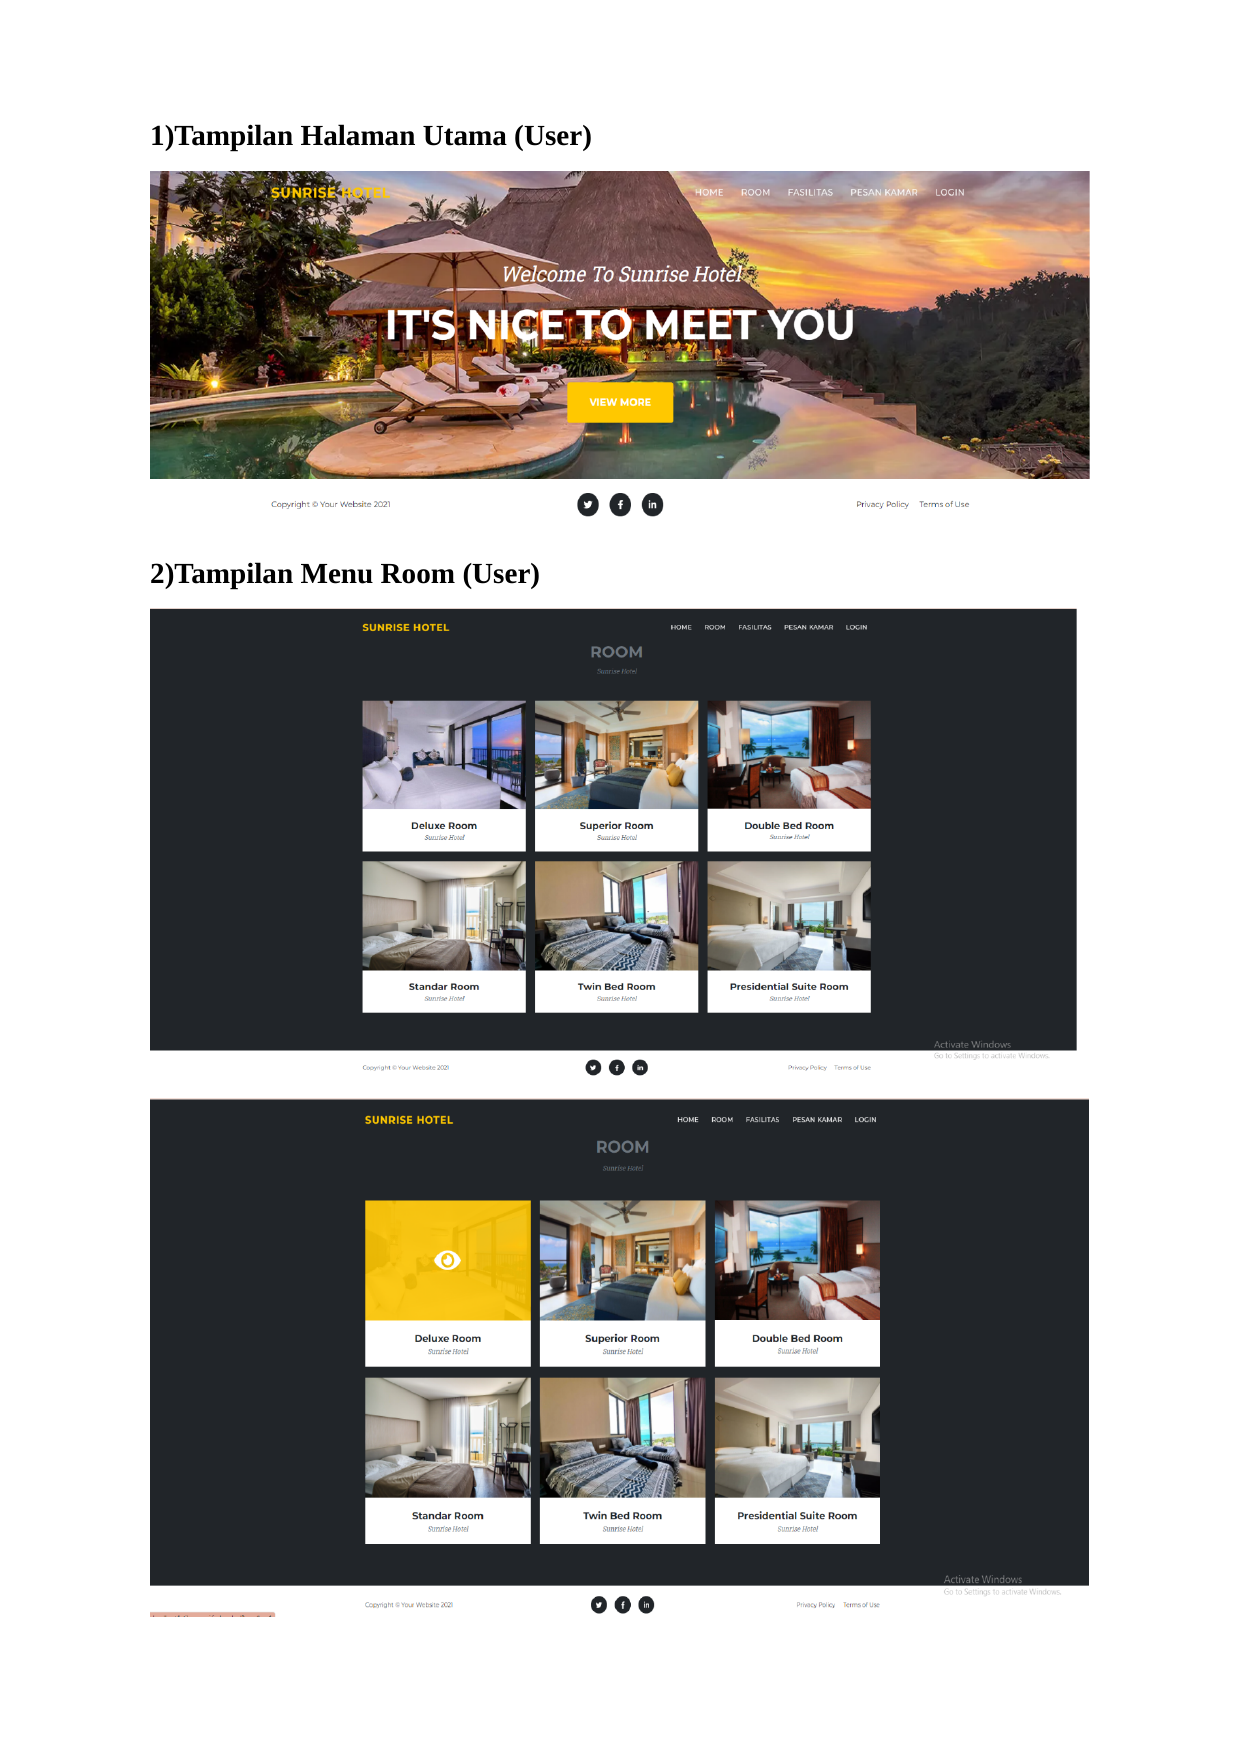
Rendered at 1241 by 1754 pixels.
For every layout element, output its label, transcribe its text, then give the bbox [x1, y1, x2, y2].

picture [150, 171, 1090, 537]
text 1)Tampilan Halaman Utama (User) [150, 118, 1090, 152]
picture [150, 1098, 1089, 1617]
text 2)Tampilan Menu Room (User) [150, 556, 1090, 589]
picture [150, 608, 1077, 1081]
